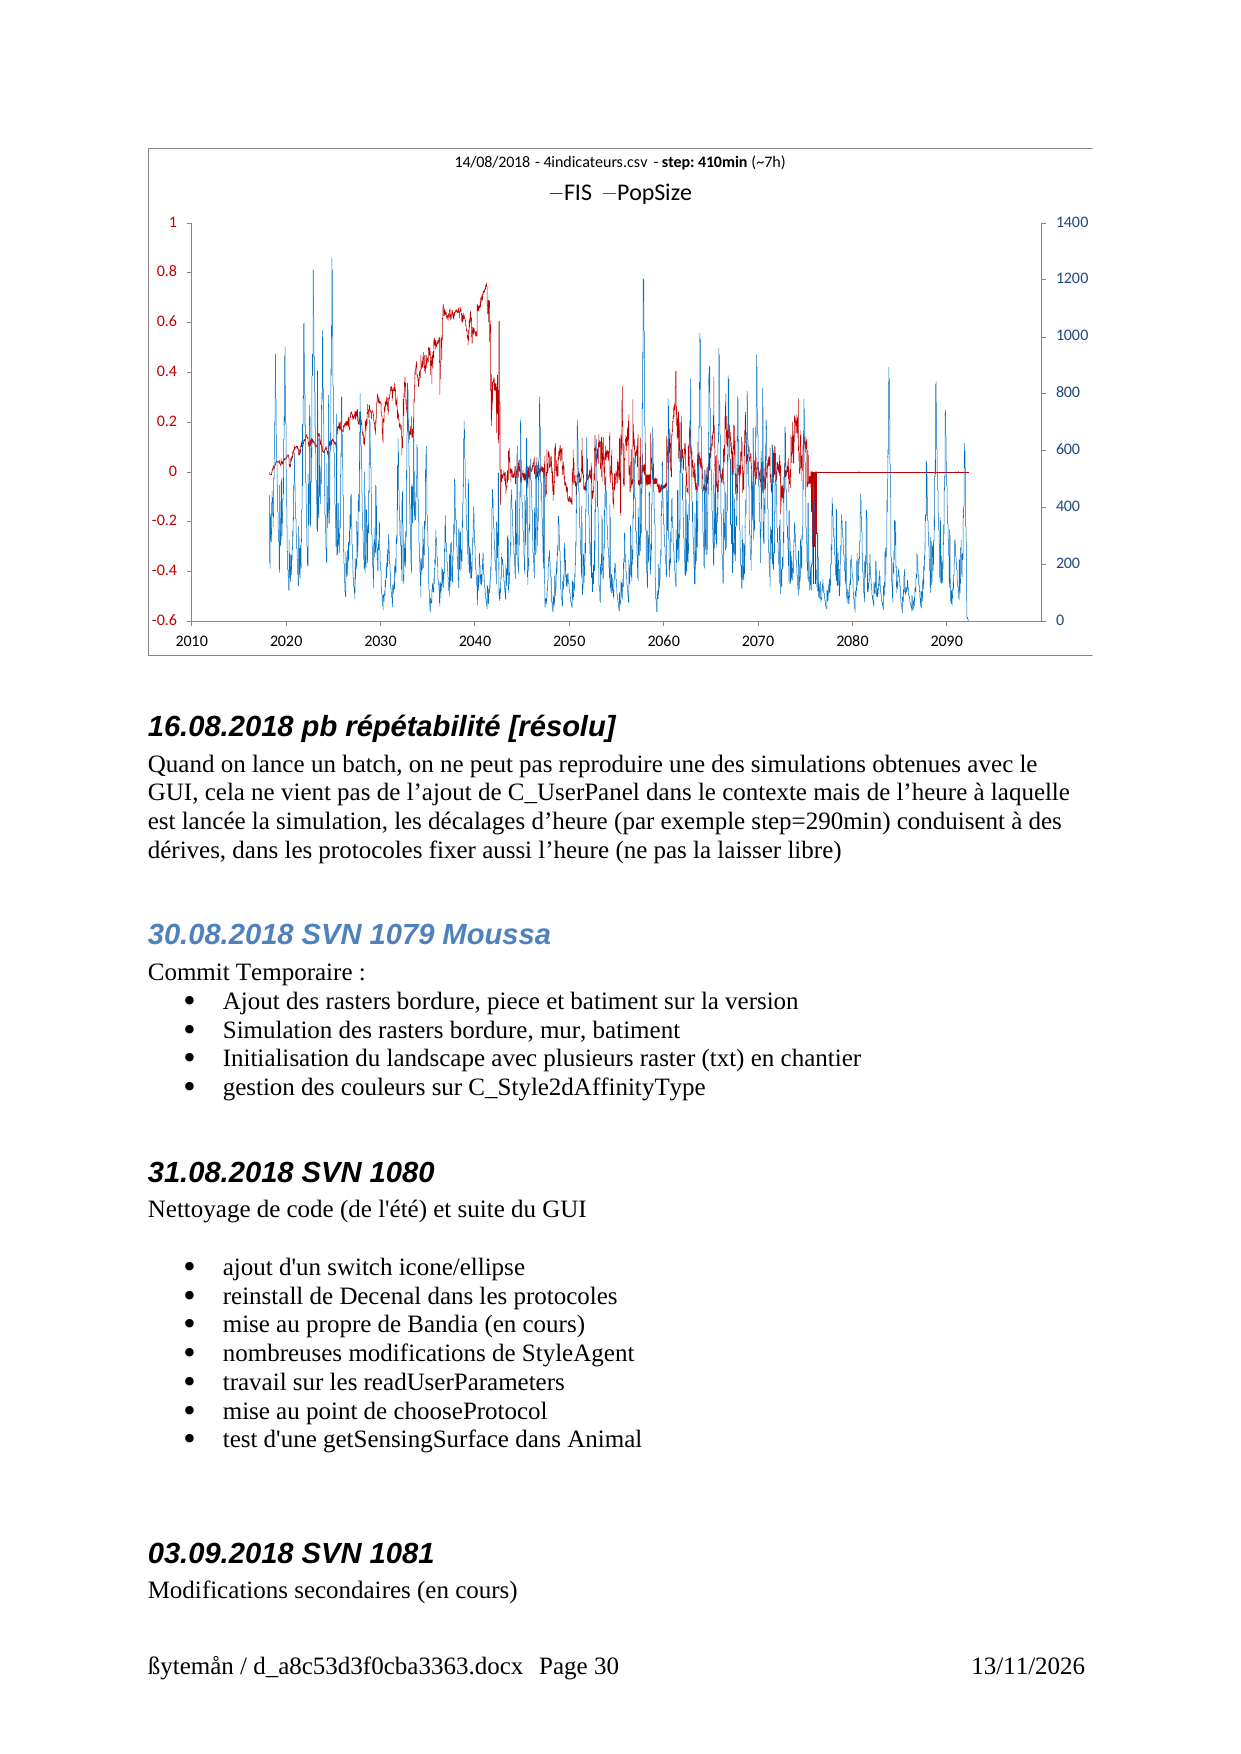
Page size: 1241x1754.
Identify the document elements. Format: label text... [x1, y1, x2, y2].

text Modifications secondaires (en cours) [148, 1576, 1093, 1604]
subtitle 30.08.2018 SVN 1079 Moussa [148, 917, 1093, 951]
subtitle 03.09.2018 SVN 1081 [148, 1536, 1093, 1569]
list gestion des couleurs sur C_Style2dAffinityType [185, 1072, 1093, 1101]
subtitle 16.08.2018 pb répétabilité [résolu] [148, 709, 1093, 742]
list reinstall de Decenal dans les protocoles [185, 1281, 1093, 1309]
list nombreuses modifications de StyleAgent [185, 1338, 1093, 1367]
list mise au propre de Bandia (en cours) [185, 1309, 1093, 1338]
list mise au point de chooseProtocol [185, 1396, 1093, 1424]
list travail sur les readUserParameters [185, 1367, 1093, 1396]
list Ajout des rasters bordure, piece et batiment sur la version [185, 986, 1093, 1015]
list test d'une getSensingSurface dans Animal [185, 1424, 1093, 1453]
list Simulation des rasters bordure, mur, batiment [185, 1015, 1093, 1043]
subtitle 31.08.2018 SVN 1080 [148, 1155, 1093, 1188]
list Initialisation du landscape avec plusieurs raster (txt) en chantier [185, 1043, 1093, 1072]
text Commit Temporaire : [148, 957, 1093, 986]
text Nettoyage de code (de l'été) et suite du GUI [148, 1194, 1093, 1223]
text Quand on lance un batch, on ne peut pas reproduire une des simulations obtenues avec le GUI, cela ne vient pas de l’ajout de C_UserPanel dans le contexte mais de l’heure à laquelle est lancée la simulation, les décalages d’heure (par exemple step=290min) conduisent à des dérives, dans les protocoles fixer aussi l’heure (ne pas la laisser libre) [148, 749, 1093, 864]
list ajout d'un switch icone/ellipse [185, 1252, 1093, 1281]
